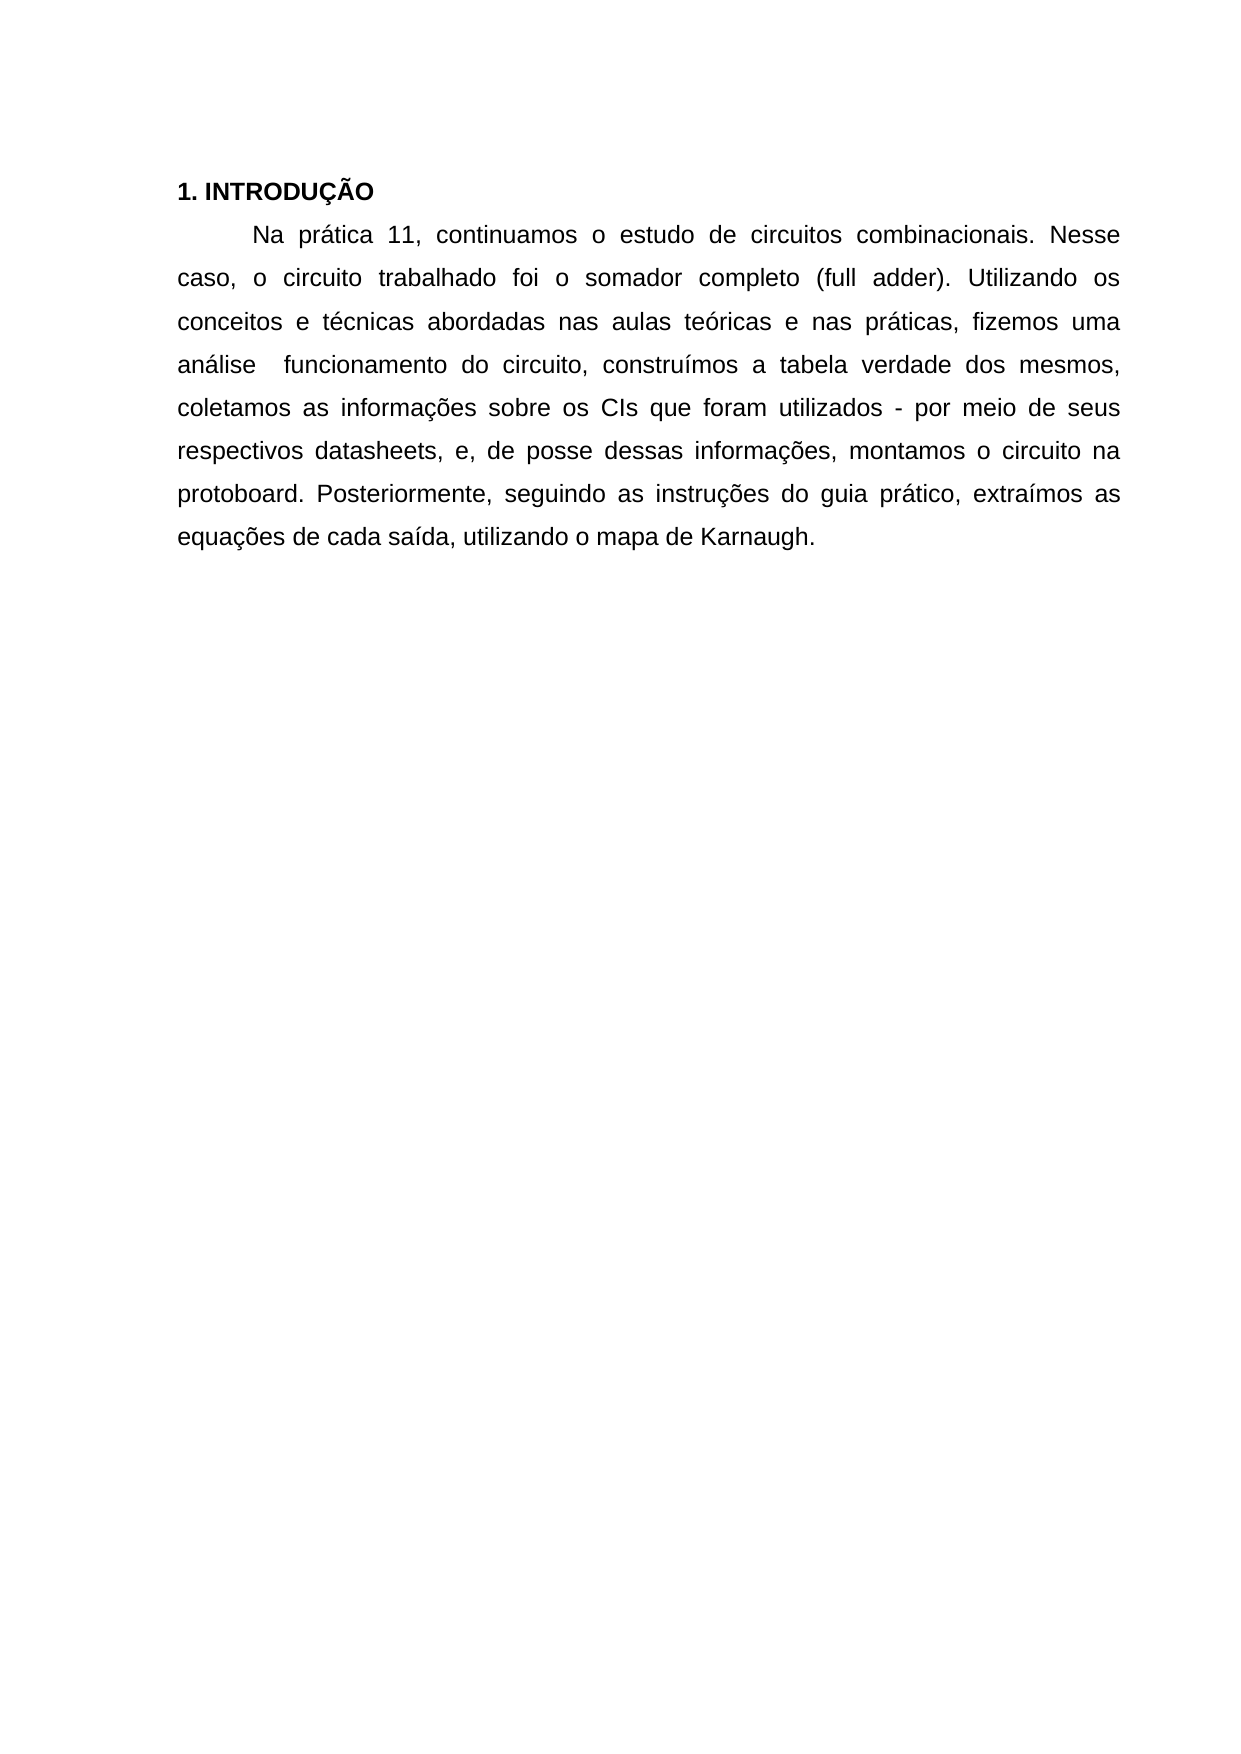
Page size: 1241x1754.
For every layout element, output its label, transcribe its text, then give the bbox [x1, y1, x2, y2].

text 1. INTRODUÇÃO [177, 177, 1122, 206]
text Na prática 11, continuamos o estudo de circuitos combinacionais. Nesse caso, o circuito trabalhado foi o somador completo (full adder). Utilizando os conceitos e técnicas abordadas nas aulas teóricas e nas práticas, fizemos uma análise funcionamento do circuito, construímos a tabela verdade dos mesmos, coletamos as informações sobre os CIs que foram utilizados - por meio de seus respectivos datasheets, e, de posse dessas informações, montamos o circuito na protoboard. Posteriormente, seguindo as instruções do guia prático, extraímos as equações de cada saída, utilizando o mapa de Karnaugh. [177, 220, 1122, 551]
